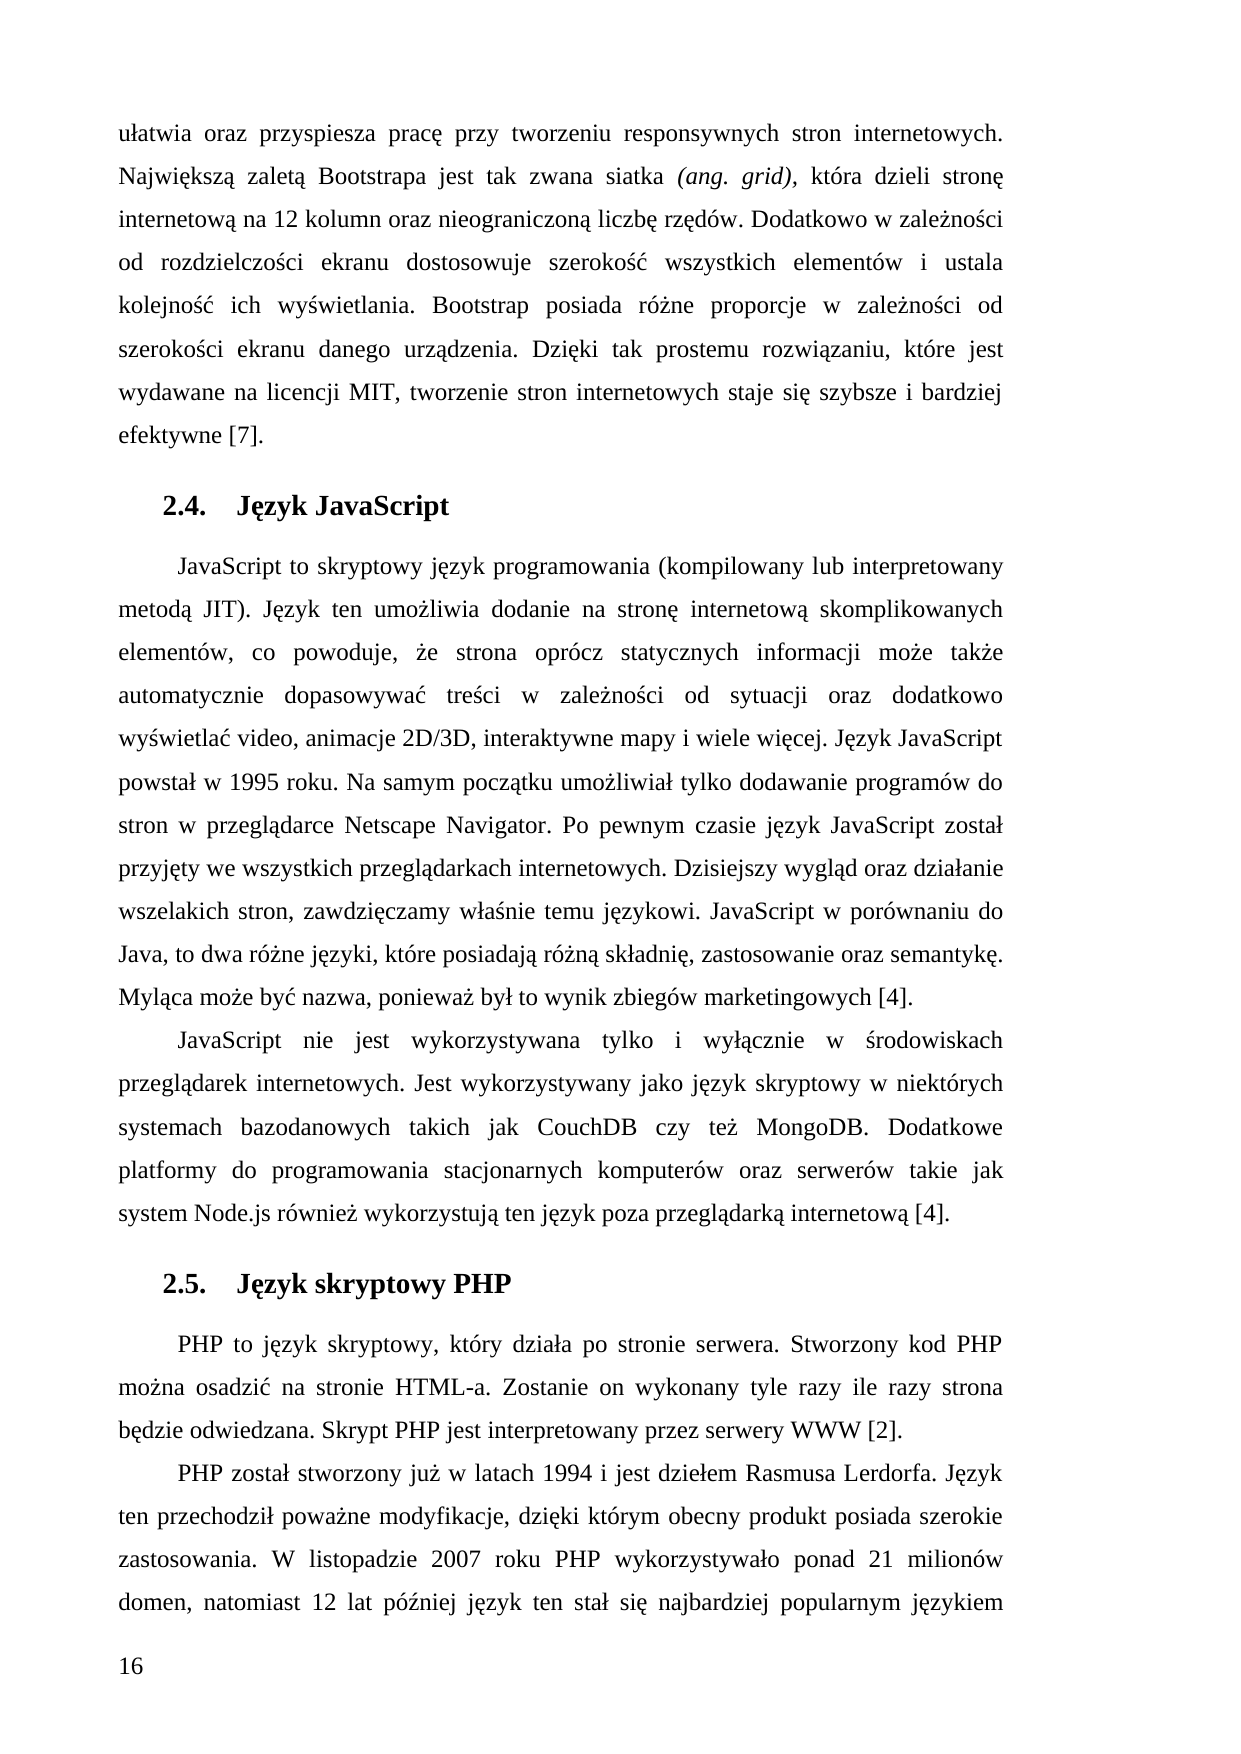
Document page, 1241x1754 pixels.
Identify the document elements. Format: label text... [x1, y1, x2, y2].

text PHP to język skryptowy, który działa po stronie serwera. Stworzony kod PHP można osadzić na stronie HTML-a. Zostanie on wykonany tyle razy ile razy strona będzie odwiedzana. Skrypt PHP jest interpretowany przez serwery WWW [2]. [118, 1329, 1004, 1444]
subtitle Język skryptowy PHP [162, 1266, 1004, 1299]
text JavaScript to skryptowy język programowania (kompilowany lub interpretowany metodą JIT). Język ten umożliwia dodanie na stronę internetową skomplikowanych elementów, co powoduje, że strona oprócz statycznych informacji może także automatycznie dopasowywać treści w zależności od sytuacji oraz dodatkowo wyświetlać video, animacje 2D/3D, interaktywne mapy i wiele więcej. Język JavaScript powstał w 1995 roku. Na samym początku umożliwiał tylko dodawanie programów do stron w przeglądarce Netscape Navigator. Po pewnym czasie język JavaScript został przyjęty we wszystkich przeglądarkach internetowych. Dzisiejszy wygląd oraz działanie wszelakich stron, zawdzięczamy właśnie temu językowi. JavaScript w porównaniu do Java, to dwa różne języki, które posiadają różną składnię, zastosowanie oraz semantykę. Myląca może być nazwa, ponieważ był to wynik zbiegów marketingowych [4]. [118, 551, 1004, 1011]
text JavaScript nie jest wykorzystywana tylko i wyłącznie w środowiskach przeglądarek internetowych. Jest wykorzystywany jako język skryptowy w niektórych systemach bazodanowych takich jak CouchDB czy też MongoDB. Dodatkowe platformy do programowania stacjonarnych komputerów oraz serwerów takie jak system Node.js również wykorzystują ten język poza przeglądarką internetową [4]. [118, 1025, 1004, 1227]
subtitle Język JavaScript [162, 488, 1004, 522]
